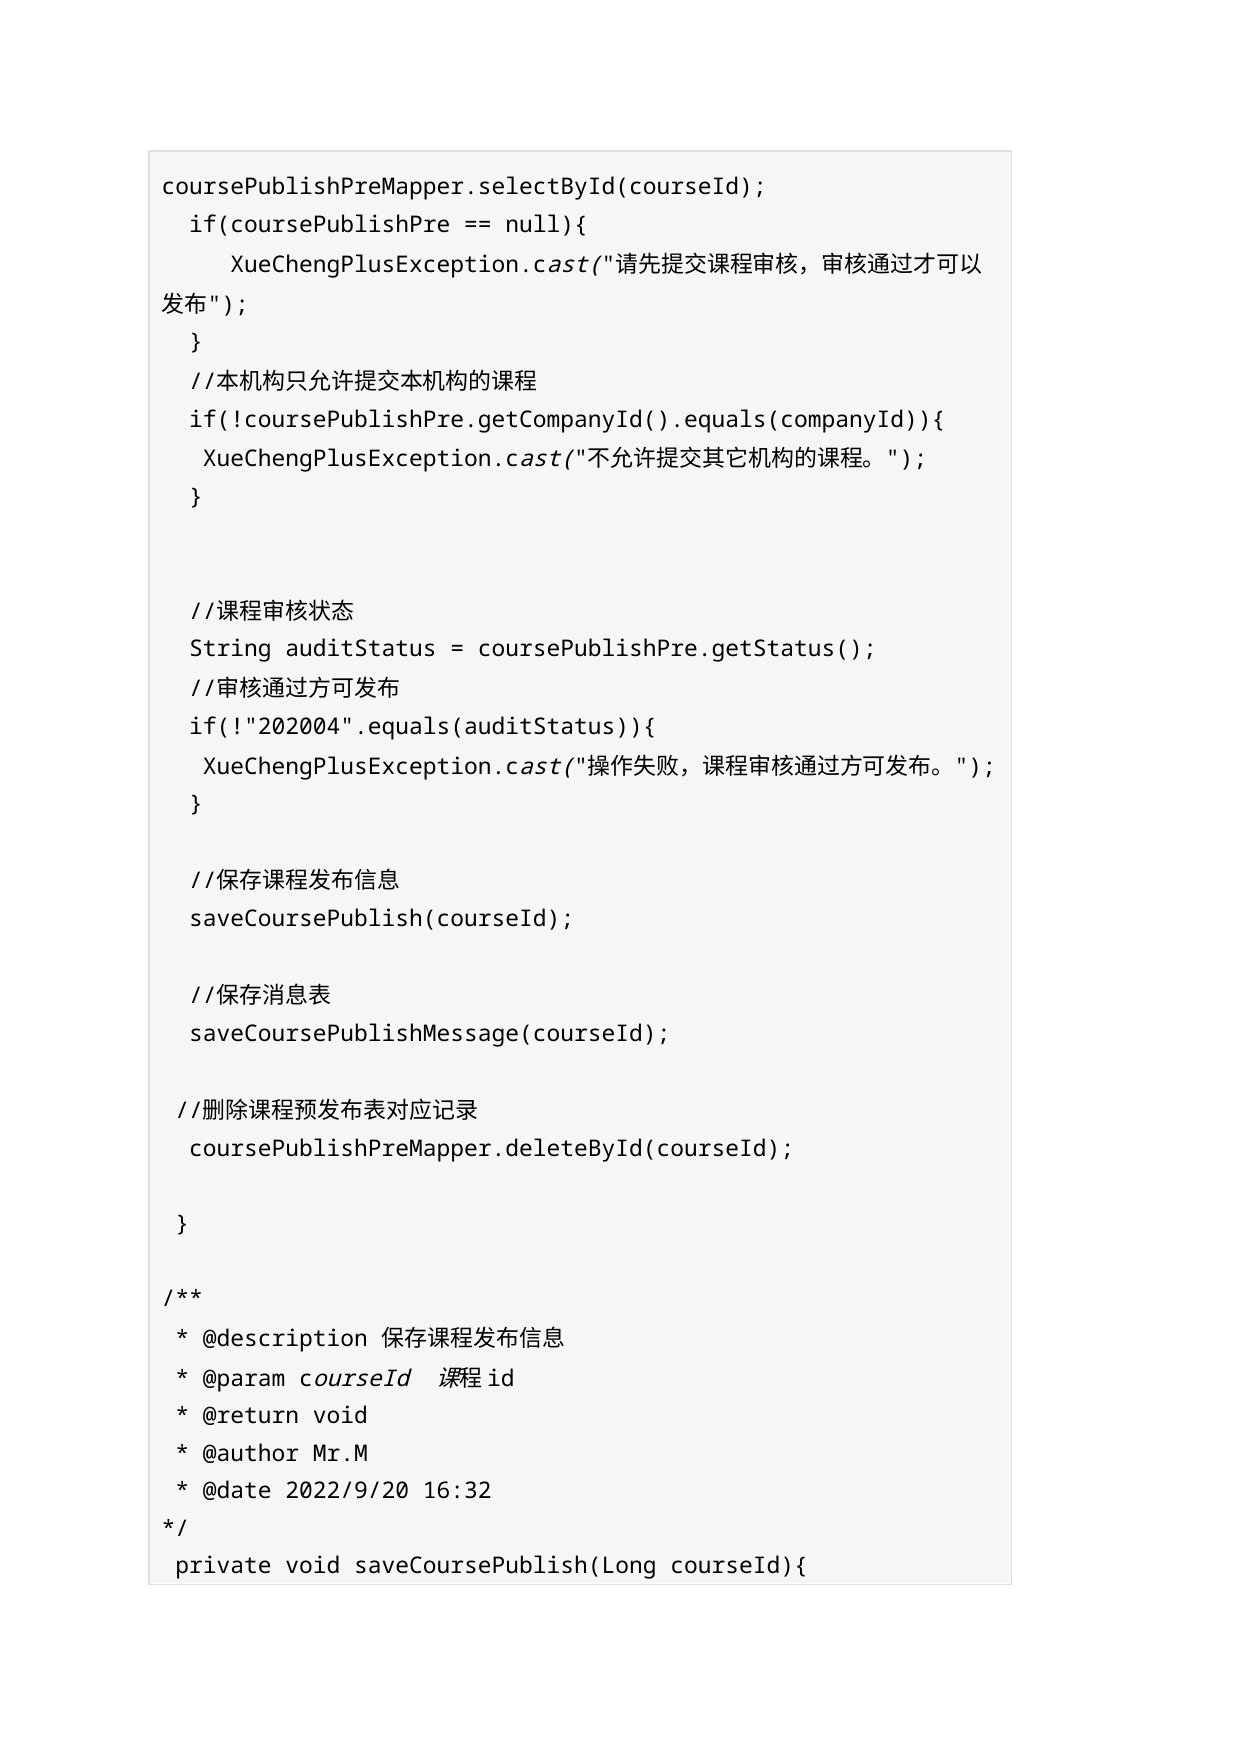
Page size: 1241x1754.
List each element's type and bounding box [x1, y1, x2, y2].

table_header [150, 152, 1011, 1583]
